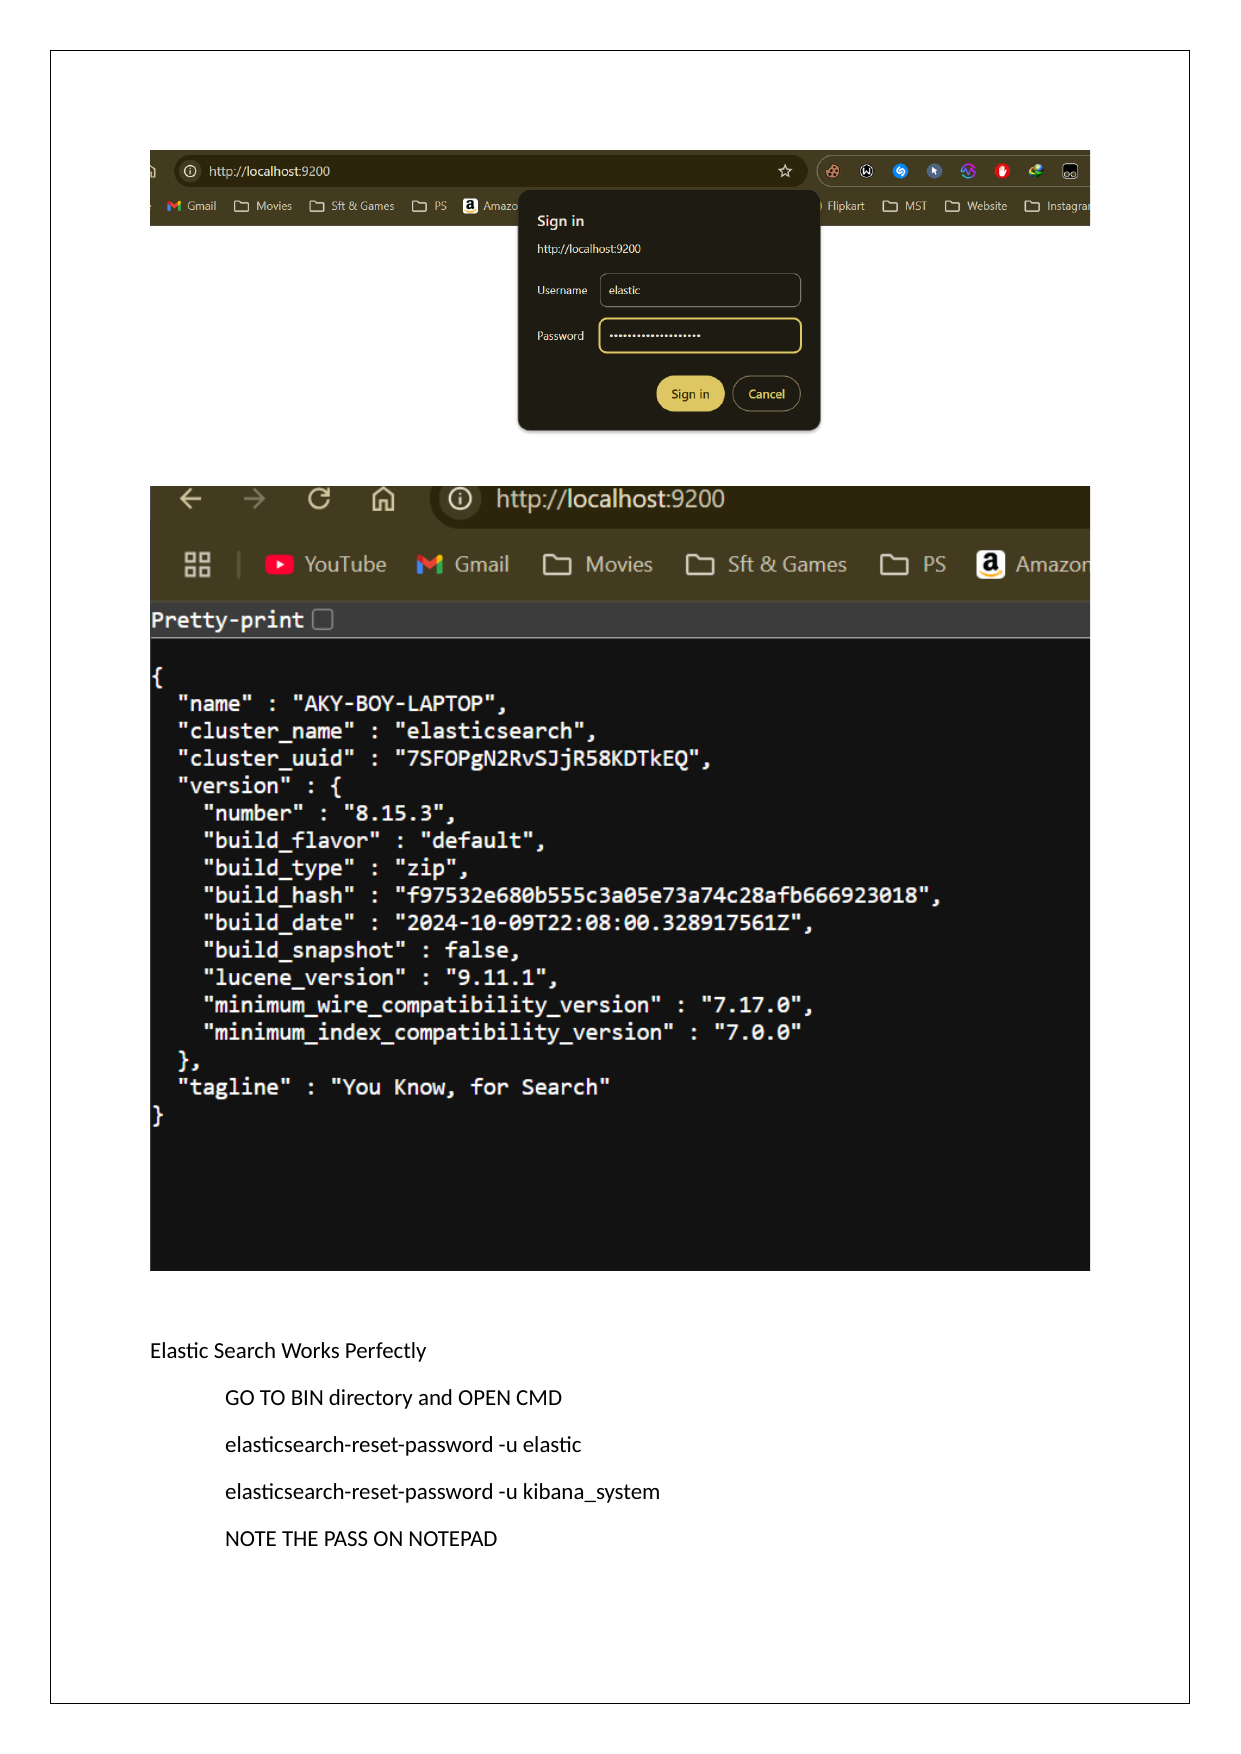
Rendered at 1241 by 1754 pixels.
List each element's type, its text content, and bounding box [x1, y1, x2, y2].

text elasticsearch-reset-password -u elastic [150, 1430, 1097, 1458]
text elasticsearch-reset-password -u kibana_system [150, 1477, 1097, 1505]
text Elastic Search Works Perfectly [150, 1337, 1097, 1365]
picture [150, 150, 1091, 468]
picture [150, 486, 1091, 1271]
text NOTE THE PASS ON NOTEPAD [150, 1524, 1097, 1552]
text GO TO BIN directory and OPEN CMD [150, 1383, 1097, 1412]
